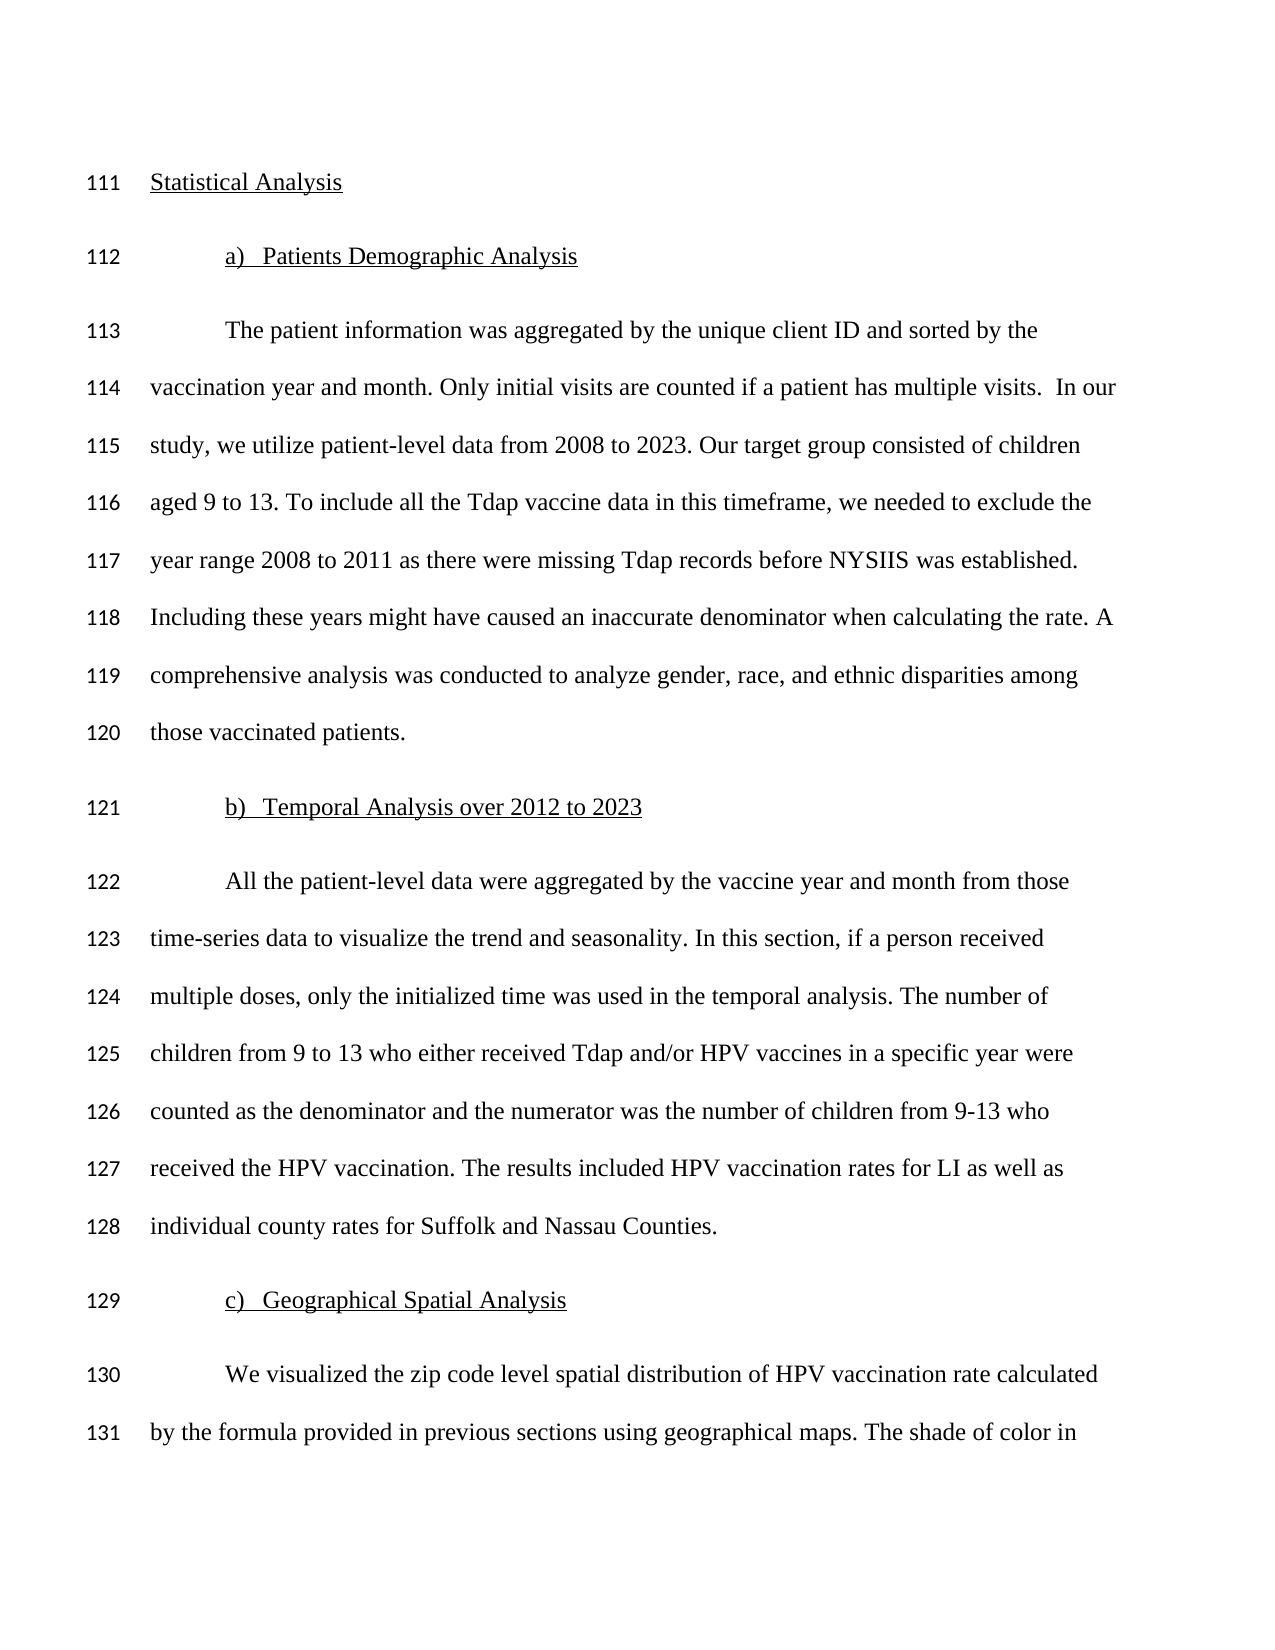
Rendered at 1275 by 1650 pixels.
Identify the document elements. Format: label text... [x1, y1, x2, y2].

text The patient information was aggregated by the unique client ID and sorted by the vaccination year and month. Only initial visits are counted if a patient has multiple visits. In our study, we utilize patient-level data from 2008 to 2023. Our target group consisted of children aged 9 to 13. To include all the Tdap vaccine data in this timeframe, we needed to exclude the year range 2008 to 2011 as there were missing Tdap records before NYSIIS was established. Including these years might have caused an inaccurate denominator when calculating the rate. A comprehensive analysis was conducted to analyze gender, race, and ethnic disparities among those vaccinated patients. [150, 315, 1125, 746]
text Statistical Analysis [150, 167, 1125, 195]
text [150, 1359, 1125, 1445]
text All the patient-level data were aggregated by the vaccine year and month from those time-series data to visualize the trend and seasonality. In this section, if a person received multiple doses, only the initialized time was used in the temporal analysis. The number of children from 9 to 13 who either received Tdap and/or HPV vaccines in a specific year were counted as the denominator and the numerator was the number of children from 9-13 who received the HPV vaccination. The results included HPV vaccination rates for LI as well as individual county rates for Suffolk and Nassau Counties. [150, 866, 1125, 1239]
list Temporal Analysis over 2012 to 2023 [225, 792, 1125, 820]
list Geographical Spatial Analysis [225, 1285, 1125, 1314]
list Patients Demographic Analysis [225, 241, 1125, 269]
